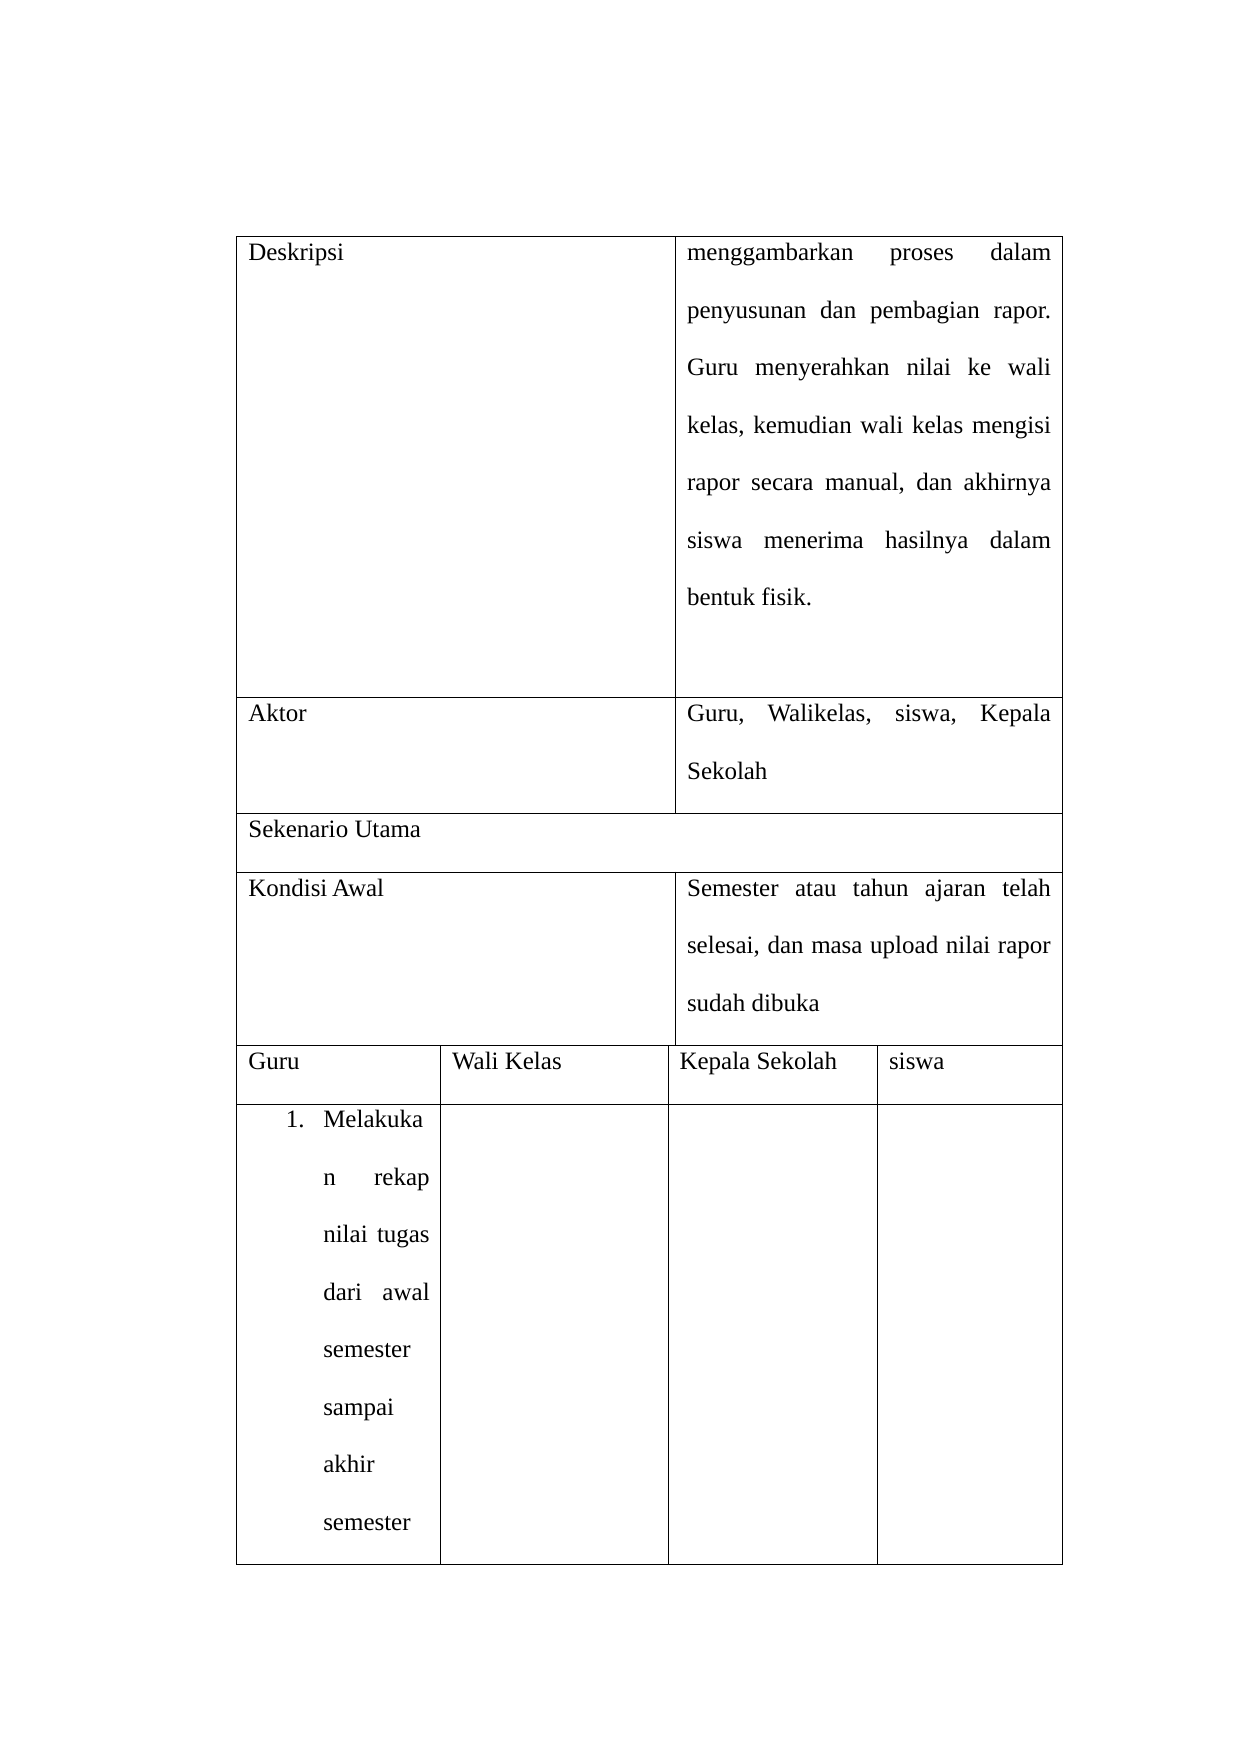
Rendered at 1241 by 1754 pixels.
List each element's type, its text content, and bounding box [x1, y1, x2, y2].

table_cell Kepala Sekolah [669, 1046, 877, 1103]
table_cell menggambarkan proses dalam penyusunan dan pembagian rapor. Guru menyerahkan nilai ke wali kelas, kemudian wali kelas mengisi rapor secara manual, dan akhirnya siswa menerima hasilnya dalam bentuk fisik. [676, 237, 1062, 697]
table_cell [441, 1105, 668, 1564]
table_cell Guru, Walikelas, siswa, Kepala Sekolah [676, 698, 1062, 813]
table_cell [669, 1105, 877, 1564]
table_cell Melakukan rekap nilai tugas dari awal semester sampai akhir semester [237, 1105, 440, 1564]
table_cell Kondisi Awal [237, 873, 675, 1045]
table_cell Semester atau tahun ajaran telah selesai, dan masa upload nilai rapor sudah dibuka [676, 873, 1062, 1045]
table_cell Deskripsi [237, 237, 675, 697]
table_cell Wali Kelas [441, 1046, 668, 1103]
table_cell siswa [878, 1046, 1062, 1103]
table_cell Sekenario Utama [237, 814, 1062, 872]
table_cell Aktor [237, 698, 675, 813]
table_cell Guru [237, 1046, 440, 1103]
table_cell [878, 1105, 1062, 1564]
